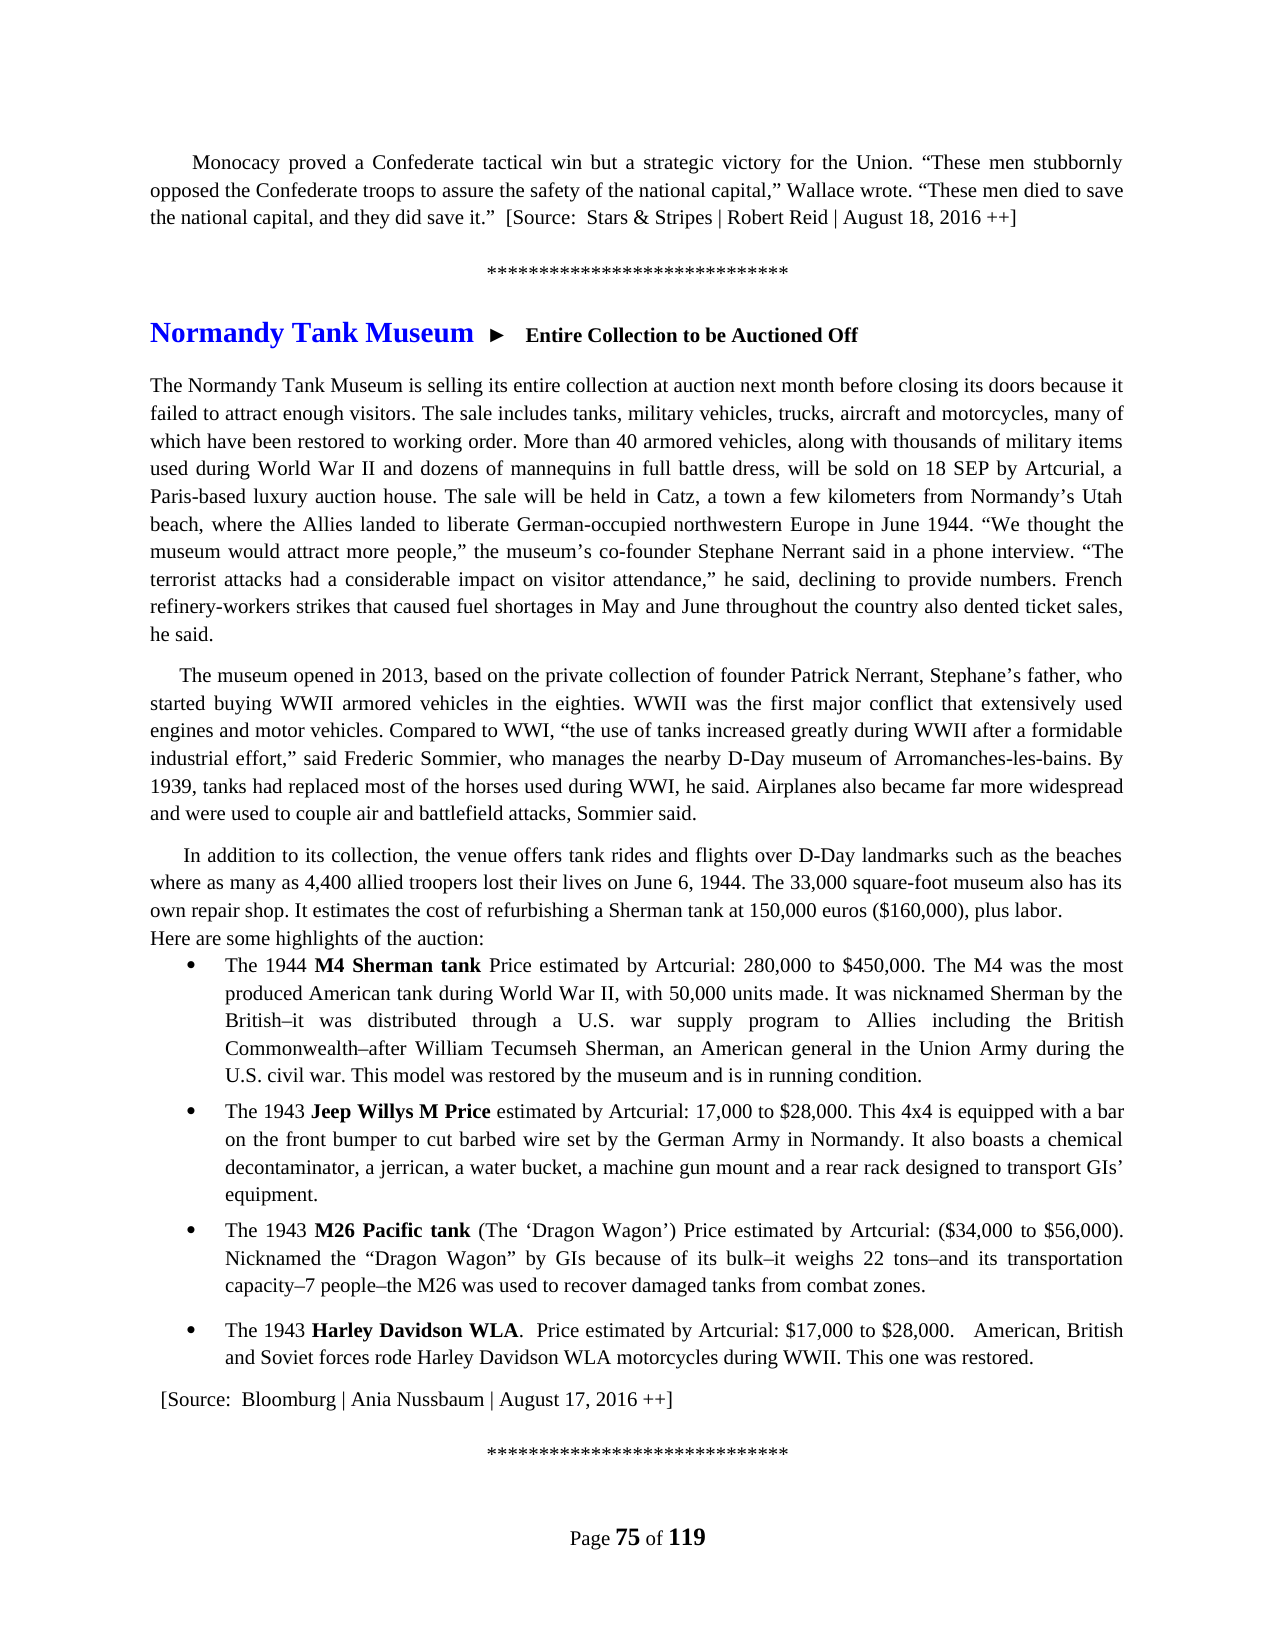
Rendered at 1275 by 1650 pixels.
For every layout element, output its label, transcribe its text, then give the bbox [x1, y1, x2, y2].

list The 1943 M26 Pacific tank (The ‘Dragon Wagon’) Price estimated by Artcurial: ($34,000 to $56,000). Nicknamed the “Dragon Wagon” by GIs because of its bulk–it weighs 22 tons–and its transportation capacity–7 people–the M26 was used to recover damaged tanks from combat zones. [187, 1218, 1125, 1297]
text ***************************** [150, 260, 1125, 284]
list The 1944 M4 Sherman tank Price estimated by Artcurial: 280,000 to $450,000. The M4 was the most produced American tank during World War II, with 50,000 units made. It was nicknamed Sherman by the British–it was distributed through a U.S. war supply program to Allies including the British Commonwealth–after William Tecumseh Sherman, an American general in the Union Army during the U.S. civil war. This model was restored by the museum and is in running condition. [187, 953, 1125, 1087]
text Normandy Tank Museum ► Entire Collection to be Auctioned Off [150, 316, 1125, 349]
text ***************************** [150, 1442, 1125, 1466]
text In addition to its collection, the venue offers tank rides and flights over D-Day landmarks such as the beaches where as many as 4,400 allied troopers lost their lives on June 6, 1944. The 33,000 square-foot museum also has its own repair shop. It estimates the cost of refurbishing a Sherman tank at 150,000 euros ($160,000), plus labor. [150, 843, 1125, 922]
list The 1943 Jeep Willys M Price estimated by Artcurial: 17,000 to $28,000. This 4x4 is equipped with a bar on the front bumper to cut barbed wire set by the German Army in Normandy. It also boasts a chemical decontaminator, a jerrican, a water bucket, a machine gun mount and a rear rack designed to transport GIs’ equipment. [187, 1099, 1125, 1206]
text Here are some highlights of the auction: [150, 925, 1125, 949]
text [Source: Bloomburg | Ania Nussbaum | August 17, 2016 ++] [150, 1387, 1125, 1411]
text The Normandy Tank Museum is selling its entire collection at auction next month before closing its doors because it failed to attract enough visitors. The sale includes tanks, military vehicles, trucks, aircraft and motorcycles, many of which have been restored to working order. More than 40 armored vehicles, along with thousands of military items used during World War II and dozens of mannequins in full battle dress, will be sold on 18 SEP by Artcurial, a Paris-based luxury auction house. The sale will be held in Catz, a town a few kilometers from Normandy’s Utah beach, where the Allies landed to liberate German-occupied northwestern Europe in June 1944. “We thought the museum would attract more people,” the museum’s co-founder Stephane Nerrant said in a phone interview. “The terrorist attacks had a considerable impact on visitor attendance,” he said, declining to provide numbers. French refinery-workers strikes that caused fuel shortages in May and June throughout the country also dented ticket sales, he said. [150, 373, 1125, 646]
list The 1943 Harley Davidson WLA. Price estimated by Artcurial: $17,000 to $28,000. American, British and Soviet forces rode Harley Davidson WLA motorcycles during WWII. This one was restored. [187, 1318, 1125, 1369]
text Monocacy proved a Confederate tactical win but a strategic victory for the Union. “These men stubbornly opposed the Confederate troops to assure the safety of the national capital,” Wallace wrote. “These men died to save the national capital, and they did save it.” [Source: Stars & Stripes | Robert Reid | August 18, 2016 ++] [150, 150, 1125, 229]
text The museum opened in 2013, based on the private collection of founder Patrick Nerrant, Stephane’s father, who started buying WWII armored vehicles in the eighties. WWII was the first major conflict that extensively used engines and motor vehicles. Compared to WWI, “the use of tanks increased greatly during WWII after a formidable industrial effort,” said Frederic Sommier, who manages the nearby D-Day museum of Arromanches-les-bains. By 1939, tanks had replaced most of the horses used during WWI, he said. Airplanes also became far more widespread and were used to couple air and battlefield attacks, Sommier said. [150, 663, 1125, 825]
